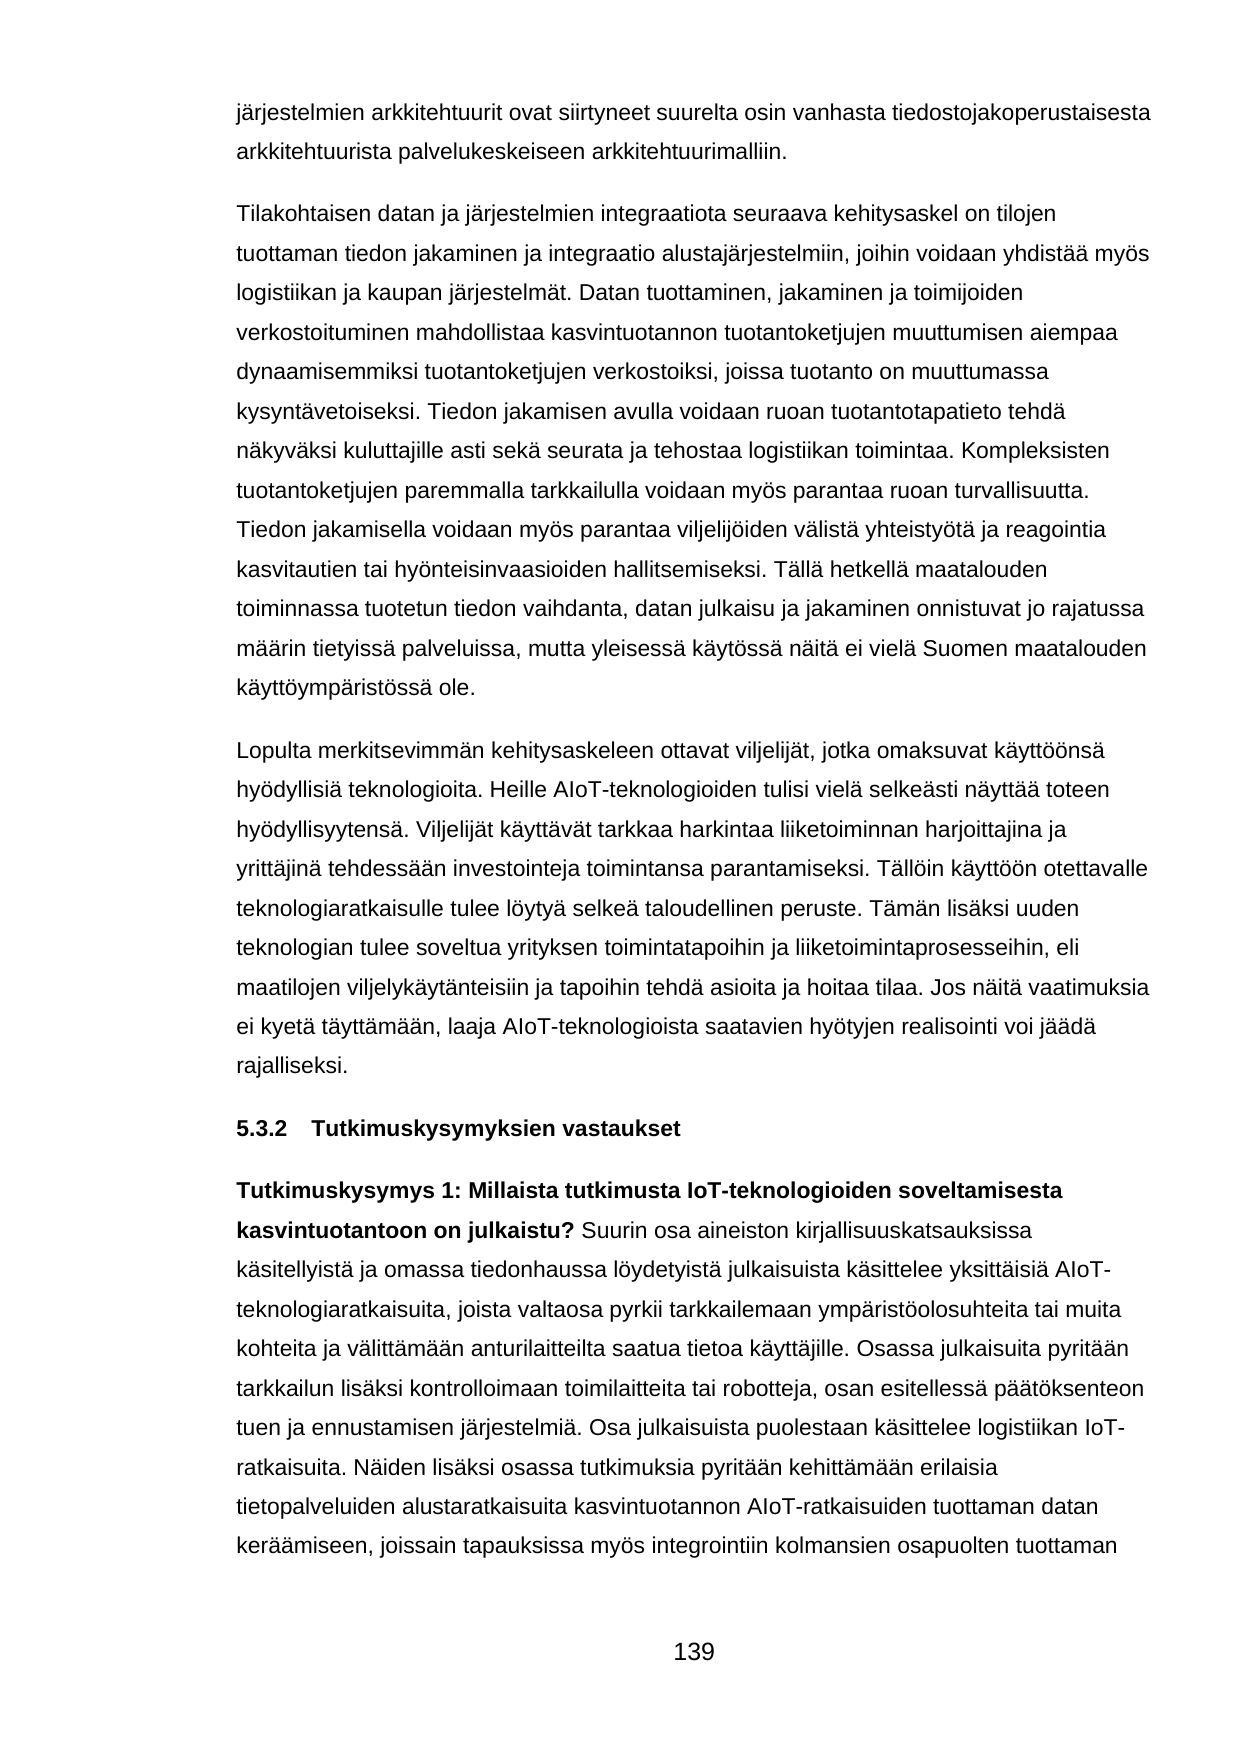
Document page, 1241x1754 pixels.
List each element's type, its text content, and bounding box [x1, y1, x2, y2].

subtitle Tutkimuskysymyksien vastaukset [236, 1115, 1152, 1141]
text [236, 1177, 1152, 1559]
text Tilakohtaisen datan ja järjestelmien integraatiota seuraava kehitysaskel on tilojen tuottaman tiedon jakaminen ja integraatio alustajärjestelmiin, joihin voidaan yhdistää myös logistiikan ja kaupan järjestelmät. Datan tuottaminen, jakaminen ja toimijoiden verkostoituminen mahdollistaa kasvintuotannon tuotantoketjujen muuttumisen aiempaa dynaamisemmiksi tuotantoketjujen verkostoiksi, joissa tuotanto on muuttumassa kysyntävetoiseksi. Tiedon jakamisen avulla voidaan ruoan tuotantotapatieto tehdä näkyväksi kuluttajille asti sekä seurata ja tehostaa logistiikan toimintaa. Kompleksisten tuotantoketjujen paremmalla tarkkailulla voidaan myös parantaa ruoan turvallisuutta. Tiedon jakamisella voidaan myös parantaa viljelijöiden välistä yhteistyötä ja reagointia kasvitautien tai hyönteisinvaasioiden hallitsemiseksi. Tällä hetkellä maatalouden toiminnassa tuotetun tiedon vaihdanta, datan julkaisu ja jakaminen onnistuvat jo rajatussa määrin tietyissä palveluissa, mutta yleisessä käytössä näitä ei vielä Suomen maatalouden käyttöympäristössä ole. [236, 200, 1152, 701]
text Lopulta merkitsevimmän kehitysaskeleen ottavat viljelijät, jotka omaksuvat käyttöönsä hyödyllisiä teknologioita. Heille AIoT-teknologioiden tulisi vielä selkeästi näyttää toteen hyödyllisyytensä. Viljelijät käyttävät tarkkaa harkintaa liiketoiminnan harjoittajina ja yrittäjinä tehdessään investointeja toimintansa parantamiseksi. Tällöin käyttöön otettavalle teknologiaratkaisulle tulee löytyä selkeä taloudellinen peruste. Tämän lisäksi uuden teknologian tulee soveltua yrityksen toimintatapoihin ja liiketoimintaprosesseihin, eli maatilojen viljelykäytänteisiin ja tapoihin tehdä asioita ja hoitaa tilaa. Jos näitä vaatimuksia ei kyetä täyttämään, laaja AIoT-teknologioista saatavien hyötyjen realisointi voi jäädä rajalliseksi. [236, 737, 1152, 1079]
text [236, 98, 1152, 164]
